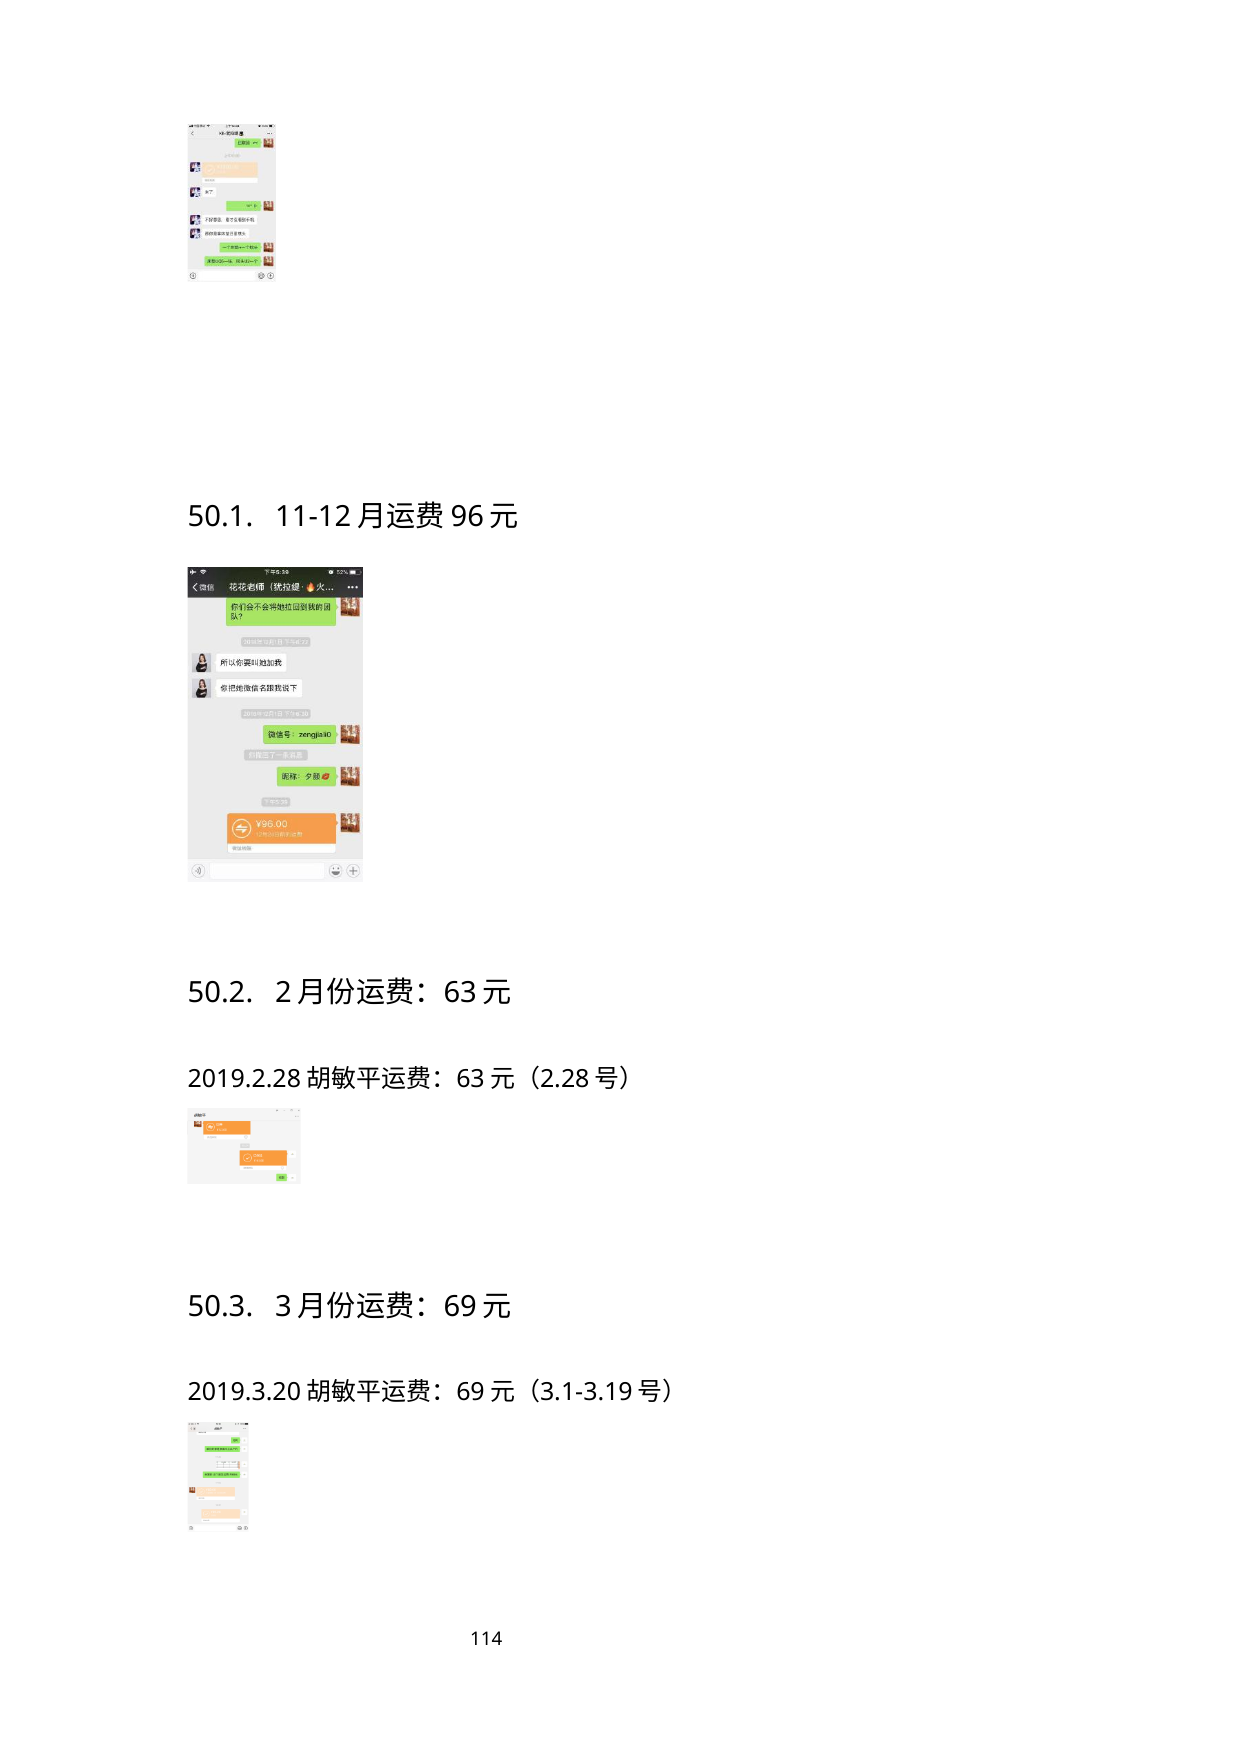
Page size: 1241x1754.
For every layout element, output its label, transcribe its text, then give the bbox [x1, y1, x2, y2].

picture [187, 124, 276, 282]
text 2019.2.28胡敏平运费：63元（2.28号） [187, 1044, 1053, 1109]
text 2019.3.20胡敏平运费：69元（3.1-3.19号） [187, 1357, 1053, 1422]
subtitle 11-12月运费96元 [187, 482, 1053, 547]
subtitle 2月份运费：63元 [187, 958, 1053, 1023]
picture [187, 1422, 249, 1532]
picture [187, 567, 363, 882]
picture [187, 1108, 301, 1184]
subtitle 3月份运费：69元 [187, 1271, 1053, 1336]
